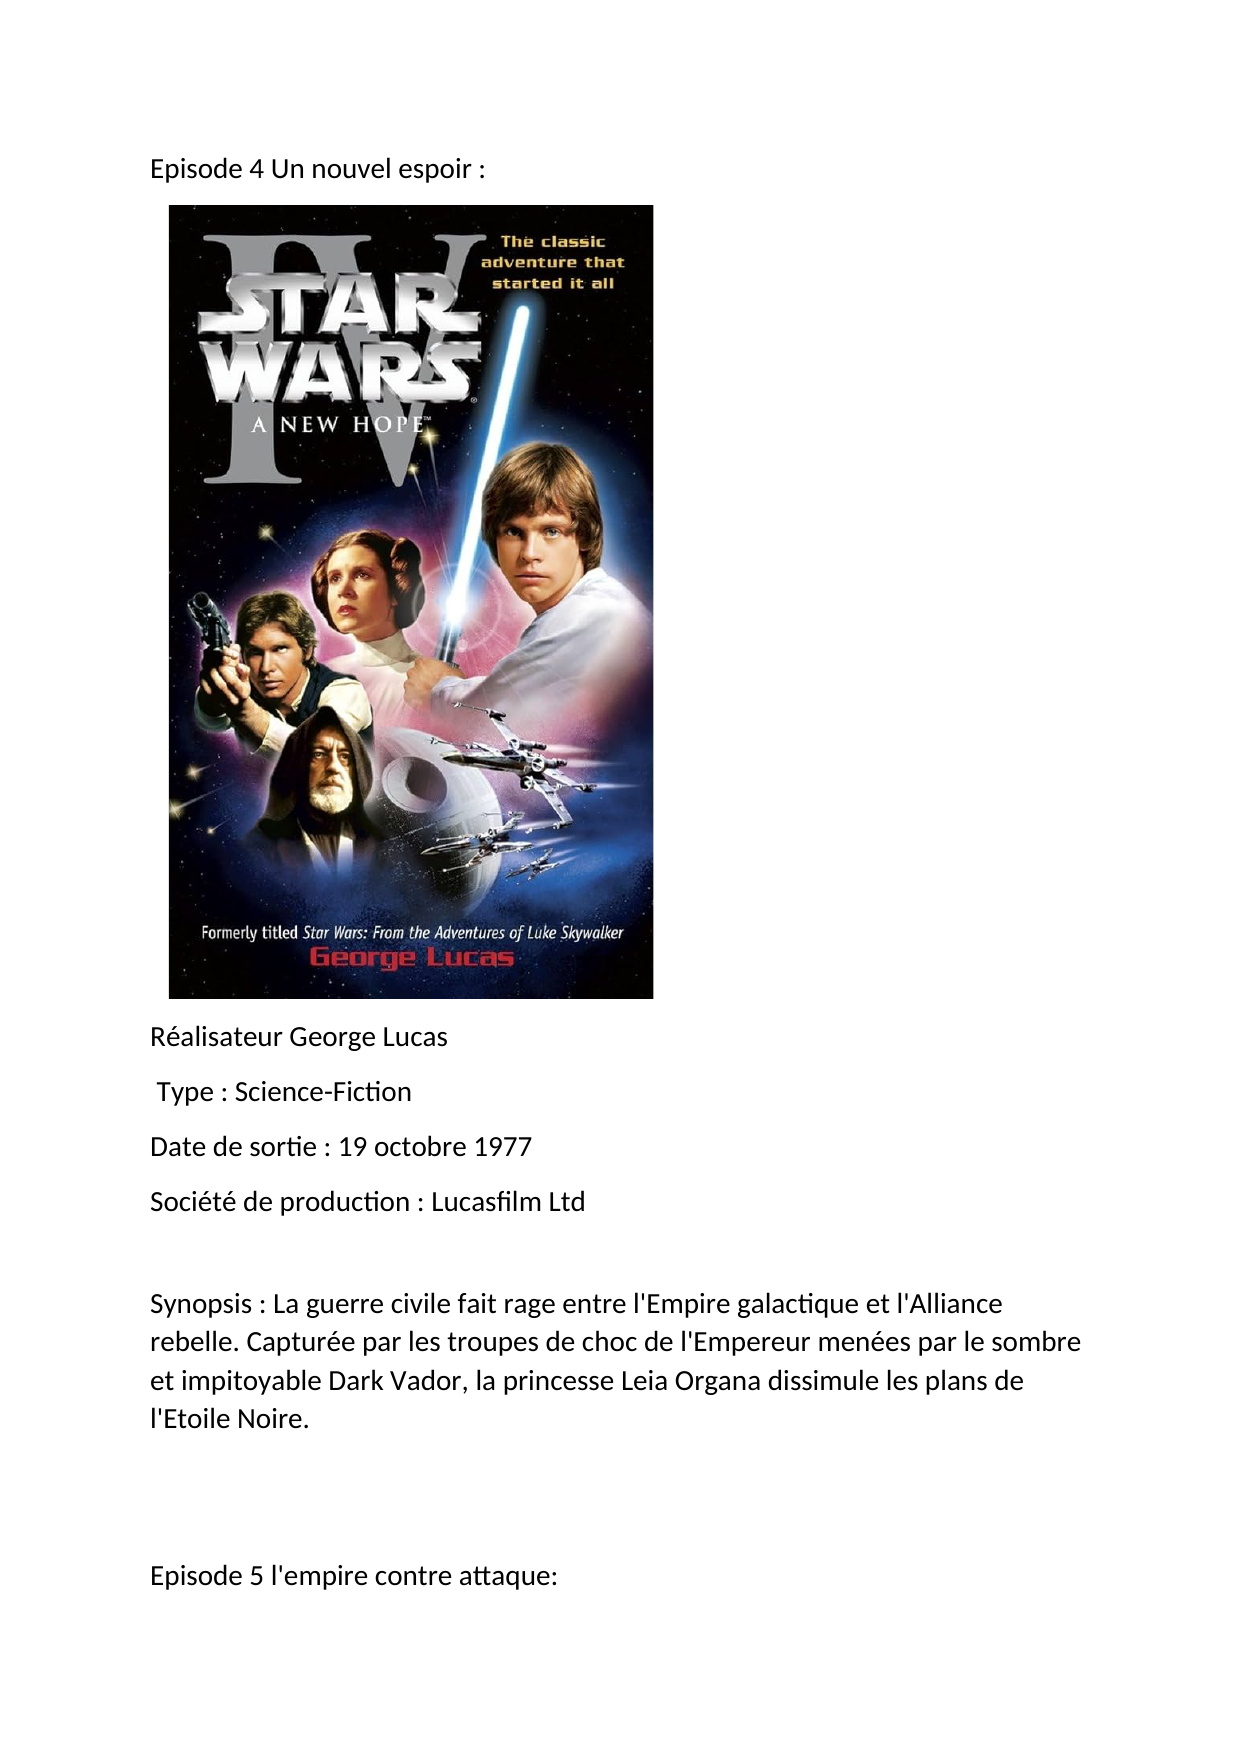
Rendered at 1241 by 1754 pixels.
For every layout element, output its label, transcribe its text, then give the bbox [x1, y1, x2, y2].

text Synopsis : La guerre civile fait rage entre l'Empire galactique et l'Alliance rebelle. Capturée par les troupes de choc de l'Empereur menées par le sombre et impitoyable Dark Vador, la princesse Leia Organa dissimule les plans de l'Etoile Noire. [150, 1285, 1090, 1436]
text Réalisateur George Lucas [150, 1018, 1090, 1053]
text Date de sortie : 19 octobre 1977 [150, 1128, 1090, 1163]
text Episode 4 Un nouvel espoir : [150, 150, 1090, 186]
text Episode 5 l'empire contre attaque: [150, 1557, 1090, 1593]
text Type : Science-Fiction [150, 1073, 1090, 1108]
text Société de production : Lucasfilm Ltd [150, 1183, 1090, 1219]
